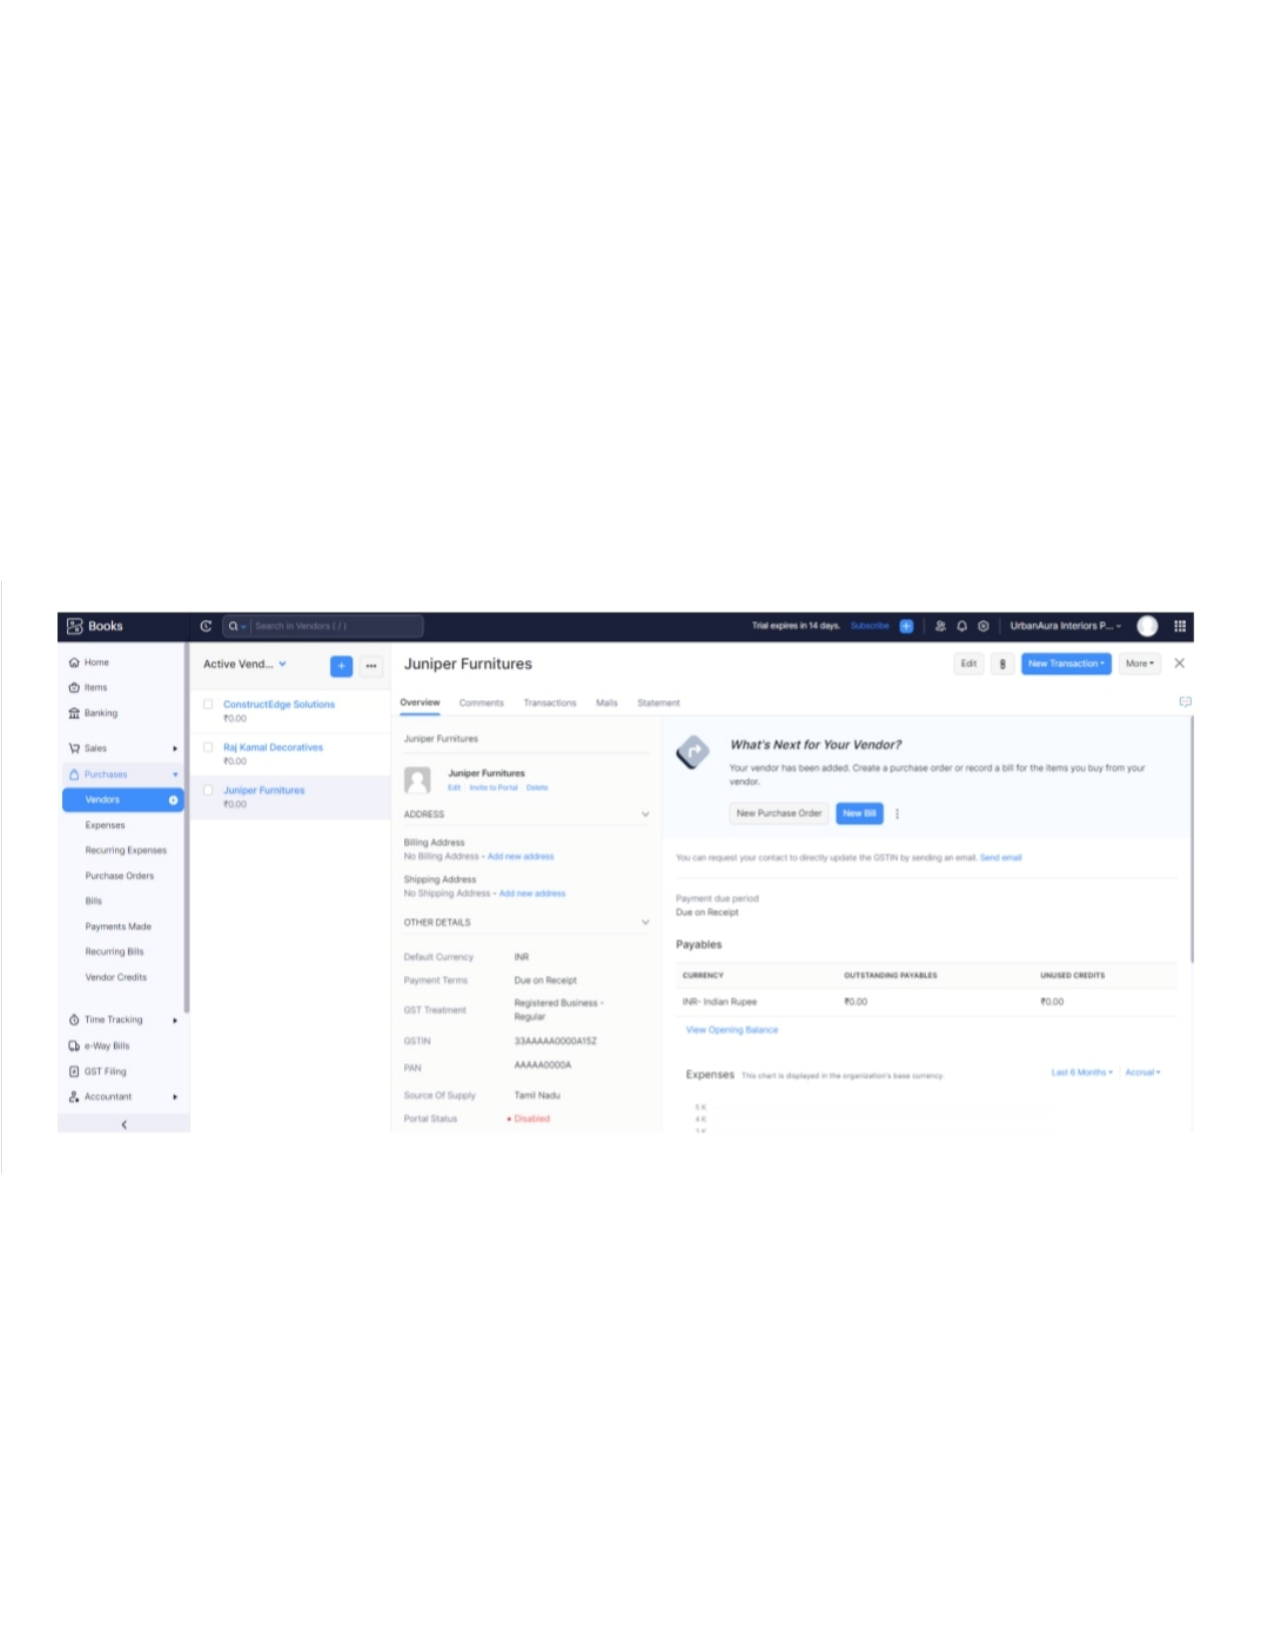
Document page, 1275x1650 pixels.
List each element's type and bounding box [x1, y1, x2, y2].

picture [0, 581, 1240, 1174]
